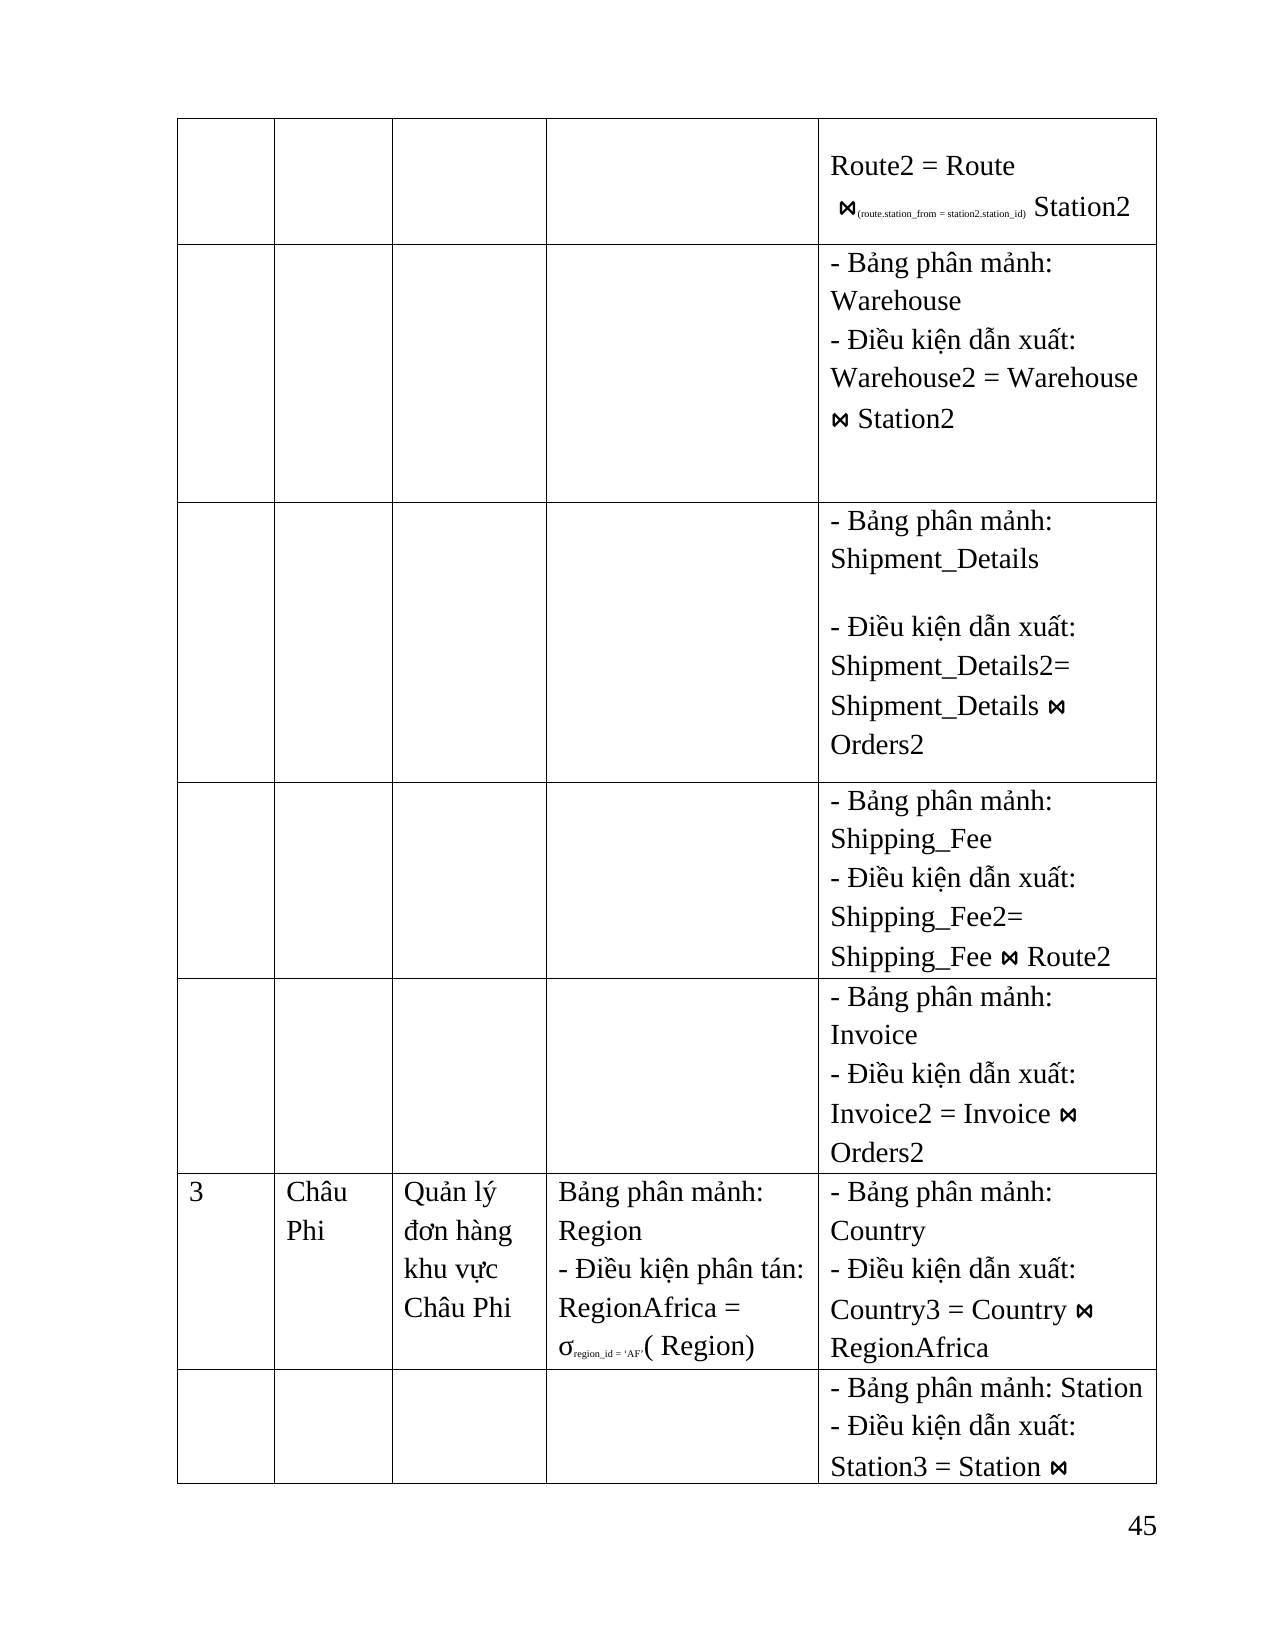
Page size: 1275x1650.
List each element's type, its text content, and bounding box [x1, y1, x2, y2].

table_cell [547, 1370, 818, 1482]
table_cell Bảng phân mảnh: Region - Điều kiện phân tán: RegionAfrica = σregion_id = ‘AF’( Region) [547, 1174, 818, 1369]
table_cell - Bảng phân mảnh: Country - Điều kiện dẫn xuất: Country3 = Country ⋈ RegionAfrica [819, 1174, 1156, 1369]
table_cell [275, 979, 392, 1173]
table_cell [393, 1370, 546, 1482]
table_cell 3 [178, 1174, 274, 1369]
table_cell [393, 503, 546, 782]
table_cell [178, 245, 274, 502]
table_cell [275, 503, 392, 782]
table_cell [393, 245, 546, 502]
table_cell [178, 1370, 274, 1482]
table_cell [547, 979, 818, 1173]
table_cell [393, 119, 546, 244]
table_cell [819, 119, 1156, 244]
table_cell [178, 503, 274, 782]
table_cell [275, 245, 392, 502]
table_cell Châu Phi [275, 1174, 392, 1369]
table_cell [393, 783, 546, 978]
table_cell - Bảng phân mảnh: Shipment_Details - Điều kiện dẫn xuất: Shipment_Details2= Shipment_Details ⋈ Orders2 [819, 503, 1156, 782]
table_cell [547, 783, 818, 978]
table_cell [547, 503, 818, 782]
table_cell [819, 1370, 1156, 1482]
table_cell [547, 119, 818, 244]
table_cell - Bảng phân mảnh: Invoice - Điều kiện dẫn xuất: Invoice2 = Invoice ⋈ Orders2 [819, 979, 1156, 1173]
table_cell [178, 783, 274, 978]
table_cell [547, 245, 818, 502]
table_cell [178, 979, 274, 1173]
table_cell [393, 979, 546, 1173]
table_cell Quản lý đơn hàng khu vực Châu Phi [393, 1174, 546, 1369]
table_cell [275, 1370, 392, 1482]
table_cell - Bảng phân mảnh: Shipping_Fee - Điều kiện dẫn xuất: Shipping_Fee2= Shipping_Fee ⋈ Route2 [819, 783, 1156, 978]
table_cell [275, 119, 392, 244]
table_cell [178, 119, 274, 244]
table_cell - Bảng phân mảnh: Warehouse - Điều kiện dẫn xuất: Warehouse2 = Warehouse ⋈ Station2 [819, 245, 1156, 502]
table_cell [275, 783, 392, 978]
